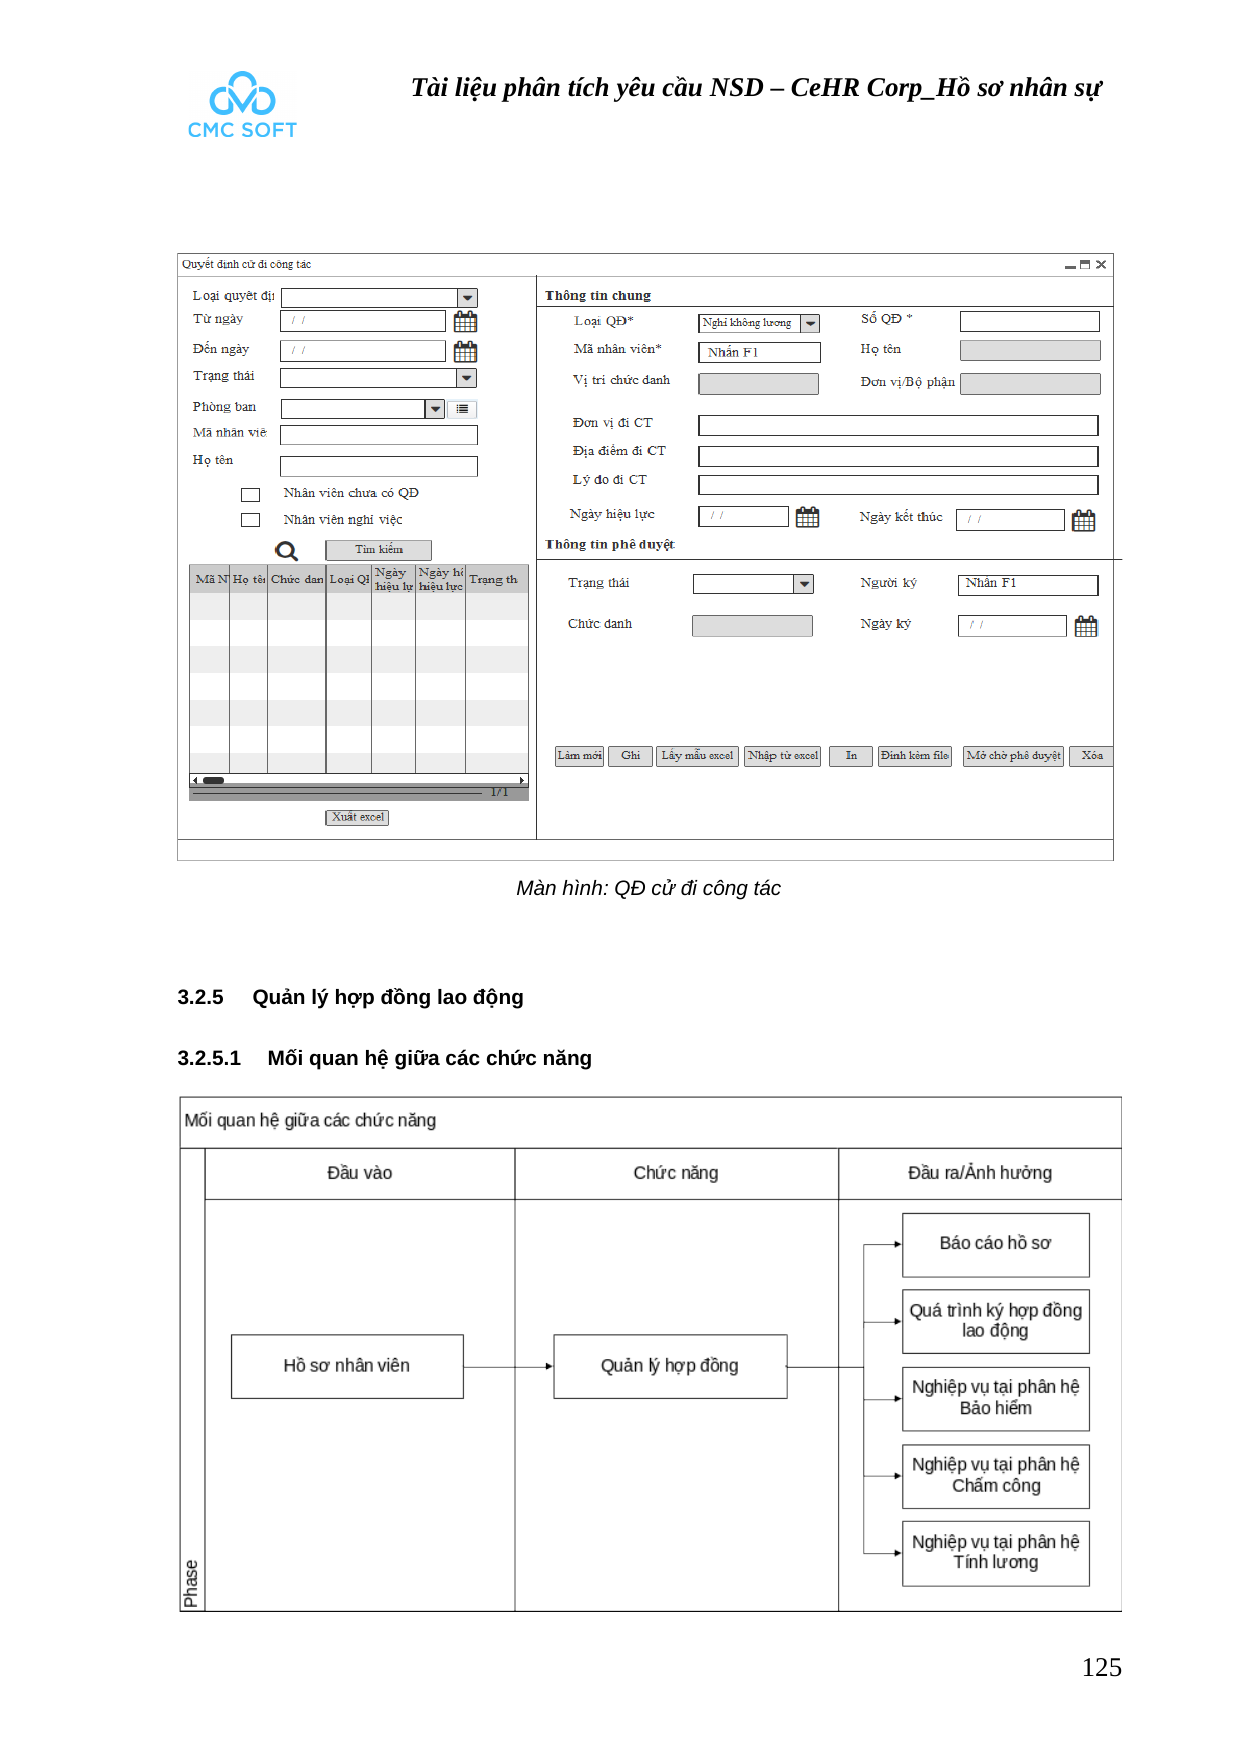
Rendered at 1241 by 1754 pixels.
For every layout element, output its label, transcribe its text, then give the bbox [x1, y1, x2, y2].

picture [177, 253, 1123, 861]
picture [188, 71, 297, 137]
subtitle Quản lý hợp đồng lao động [177, 985, 1122, 1009]
subtitle Mối quan hệ giữa các chức năng [177, 1046, 1122, 1070]
text Màn hình: QĐ cử đi công tác [177, 876, 1122, 899]
